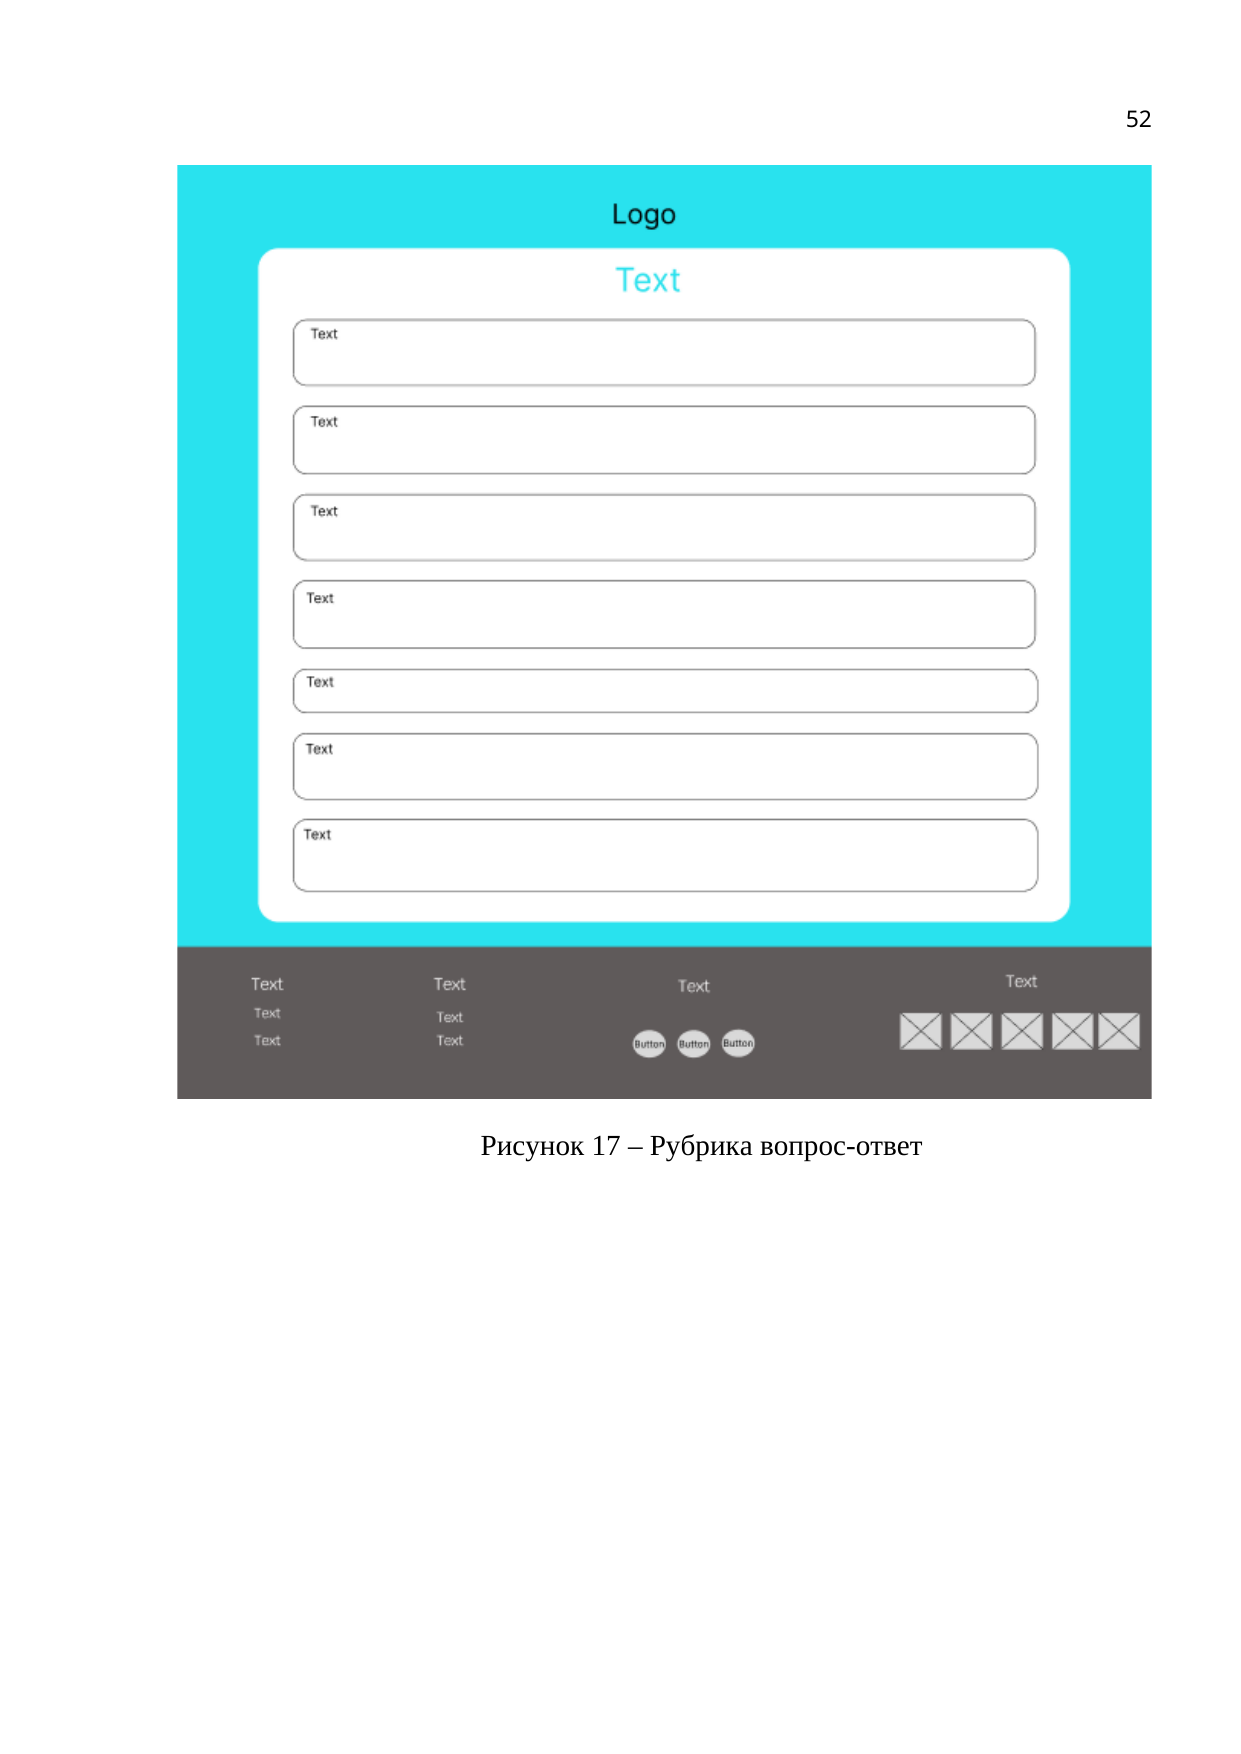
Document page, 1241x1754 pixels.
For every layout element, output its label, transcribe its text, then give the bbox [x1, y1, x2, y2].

picture [177, 165, 1152, 1099]
text Рисунок 17 – Рубрика вопрос-ответ [177, 1128, 1152, 1161]
